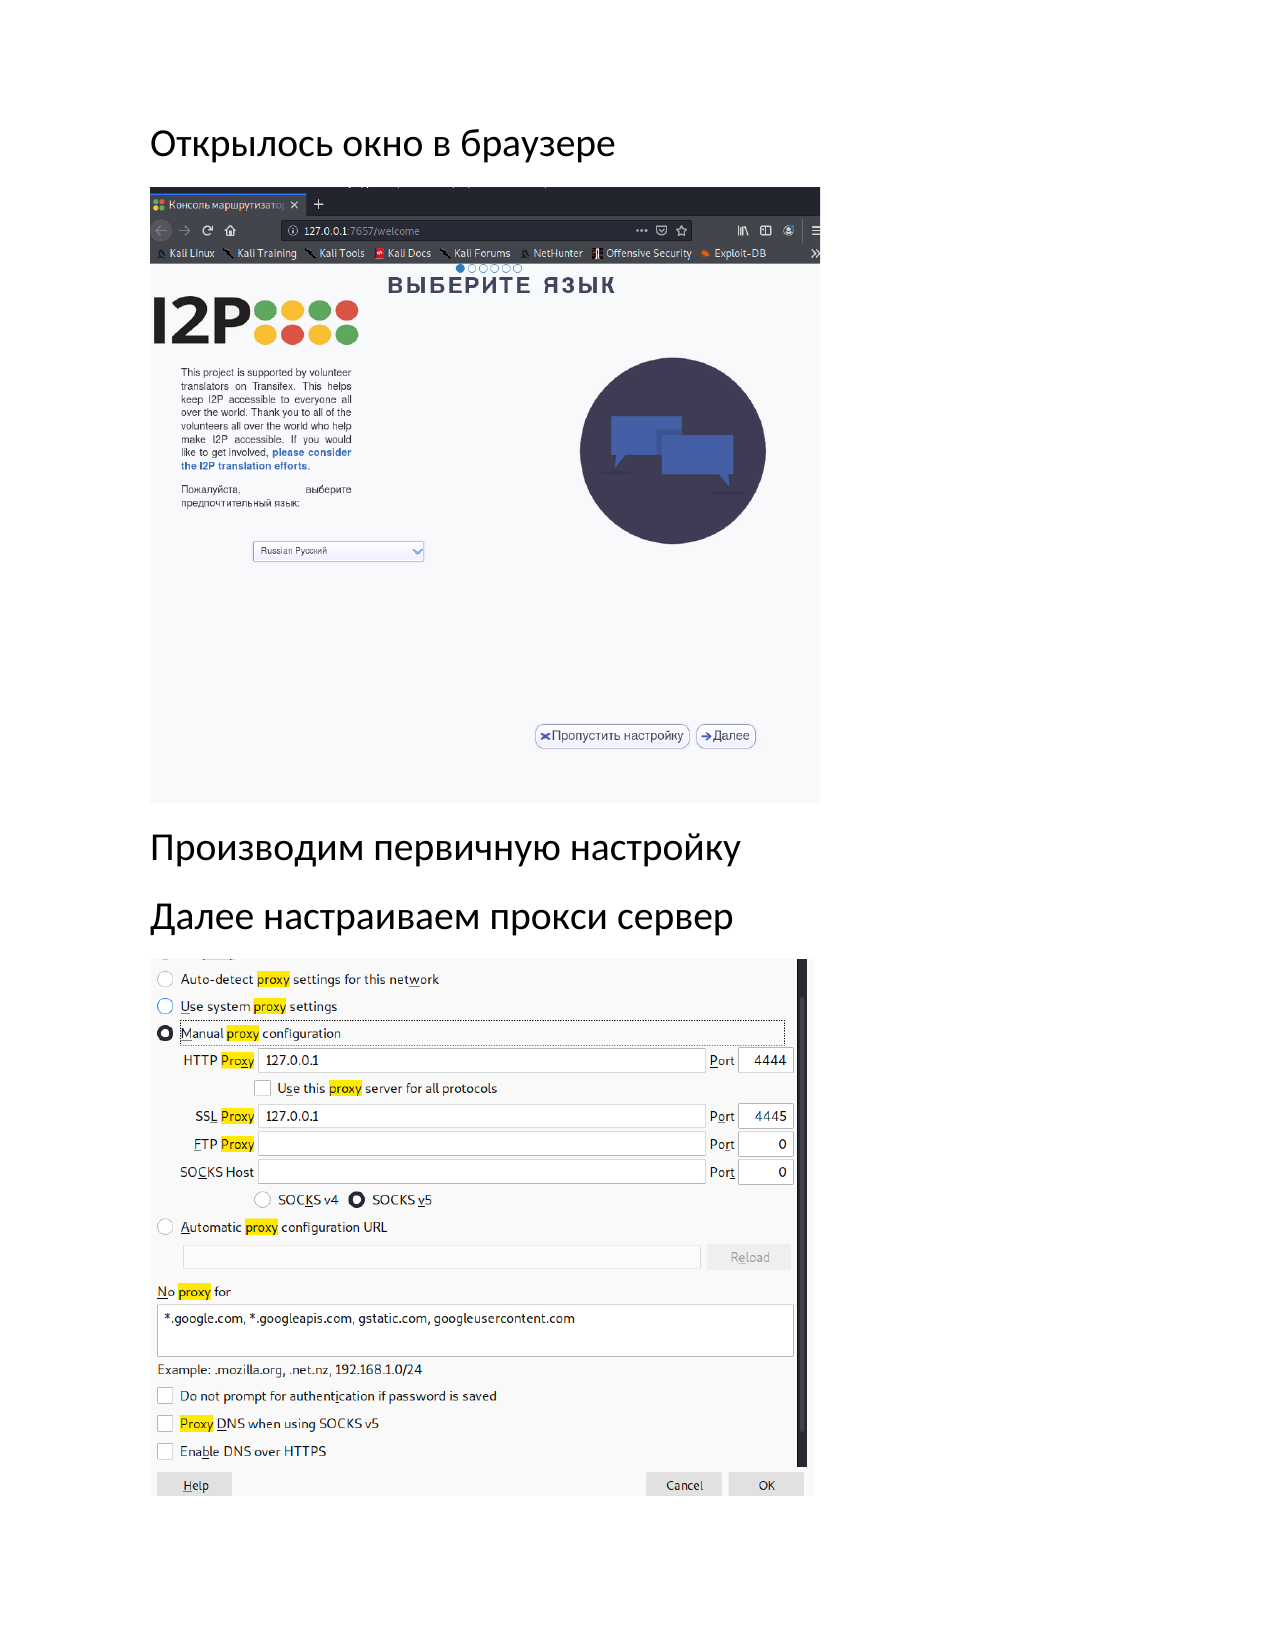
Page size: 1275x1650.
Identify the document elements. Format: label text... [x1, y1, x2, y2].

text Производим первичную настройку [150, 822, 1125, 870]
picture [150, 959, 814, 1496]
text Далее настраиваем прокси сервер [150, 891, 1125, 939]
text Открылось окно в браузере [150, 118, 1125, 166]
picture [150, 187, 821, 803]
